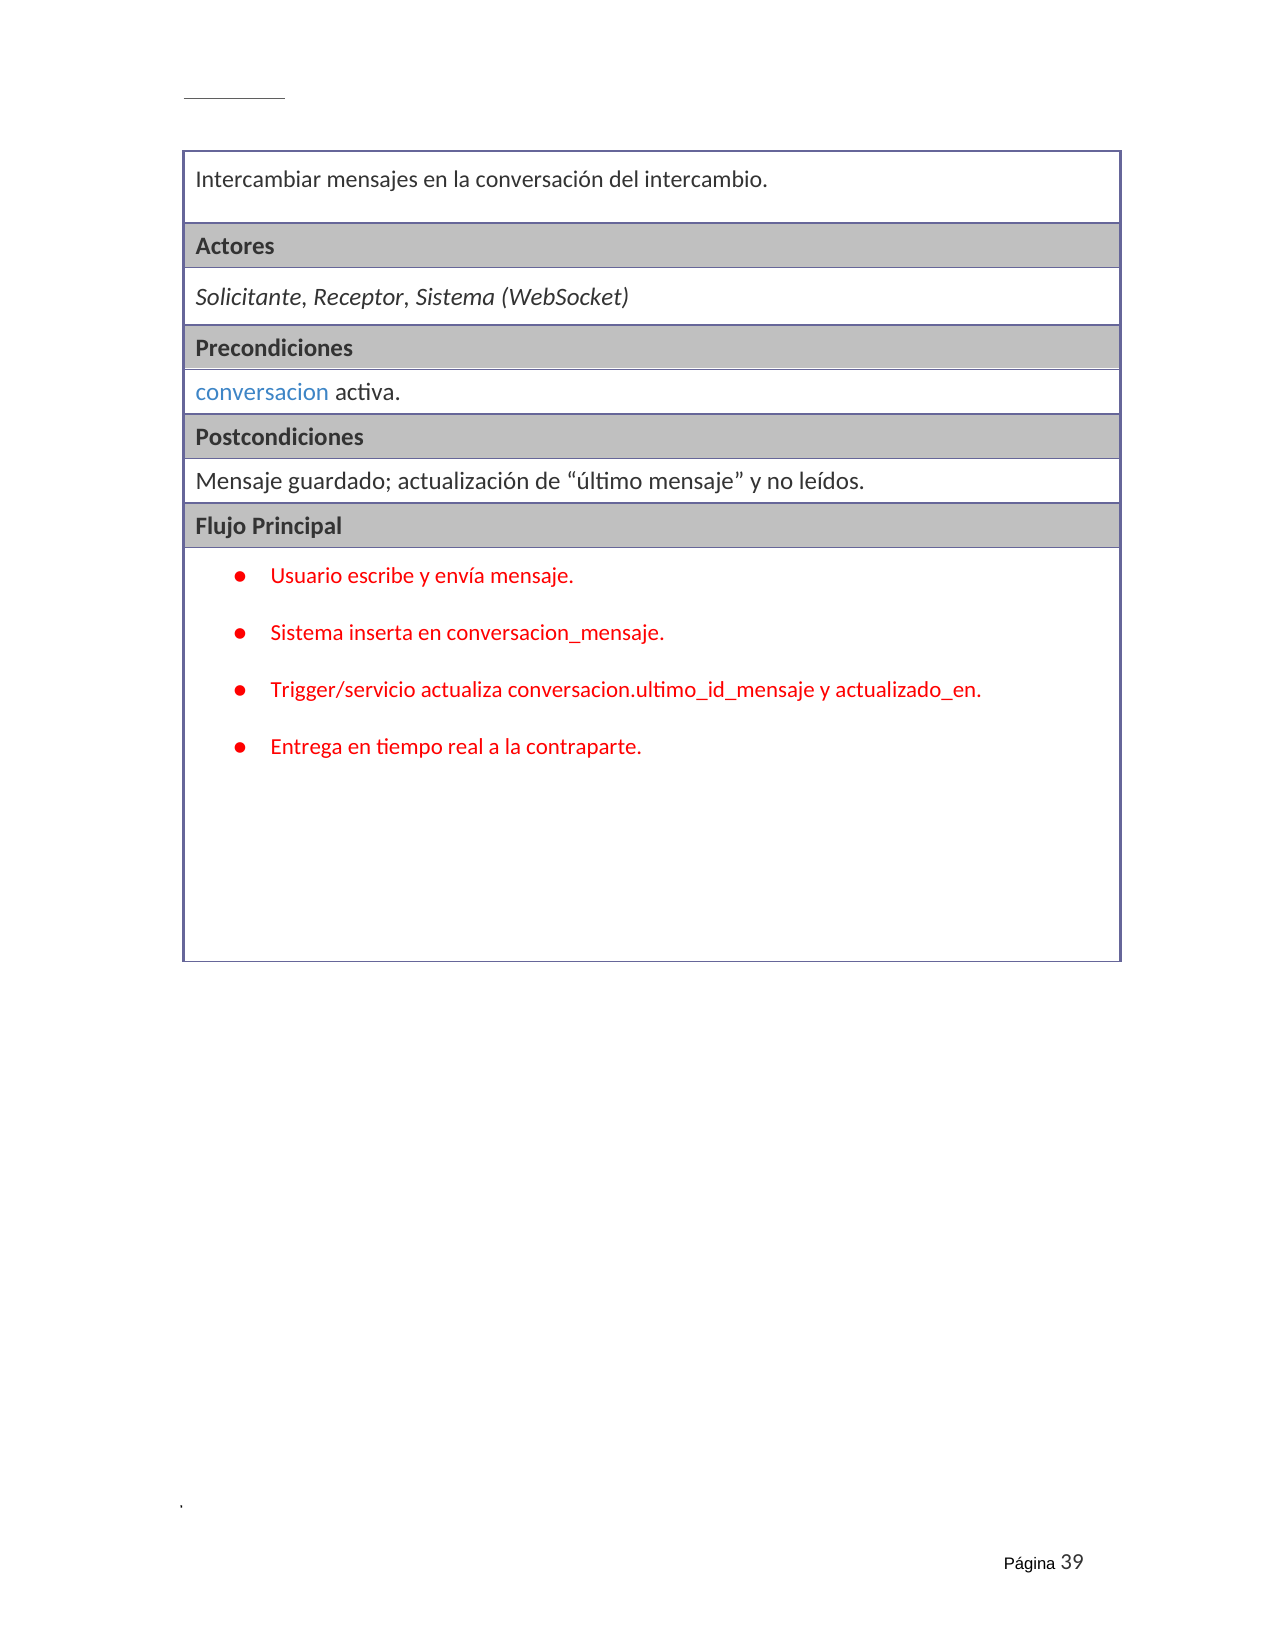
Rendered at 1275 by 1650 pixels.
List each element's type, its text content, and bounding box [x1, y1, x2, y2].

table_cell Mensaje guardado; actualización de “último mensaje” y no leídos. [185, 459, 1119, 502]
table_cell Solicitante, Receptor, Sistema (WebSocket) [185, 268, 1119, 324]
table_cell Flujo Principal [185, 504, 1119, 547]
table_cell Precondiciones [185, 326, 1119, 368]
table_cell Intercambiar mensajes en la conversación del intercambio. [185, 152, 1119, 222]
table_cell Usuario escribe y envía mensaje. Sistema inserta en conversacion_mensaje. Trigger/servicio actualiza conversacion.ultimo_id_mensaje y actualizado_en. Entrega en tiempo real a la contraparte. [185, 548, 1119, 961]
table_cell Postcondiciones [185, 415, 1119, 458]
table_cell Actores [185, 224, 1119, 267]
table_cell conversacion activa. [185, 370, 1119, 413]
